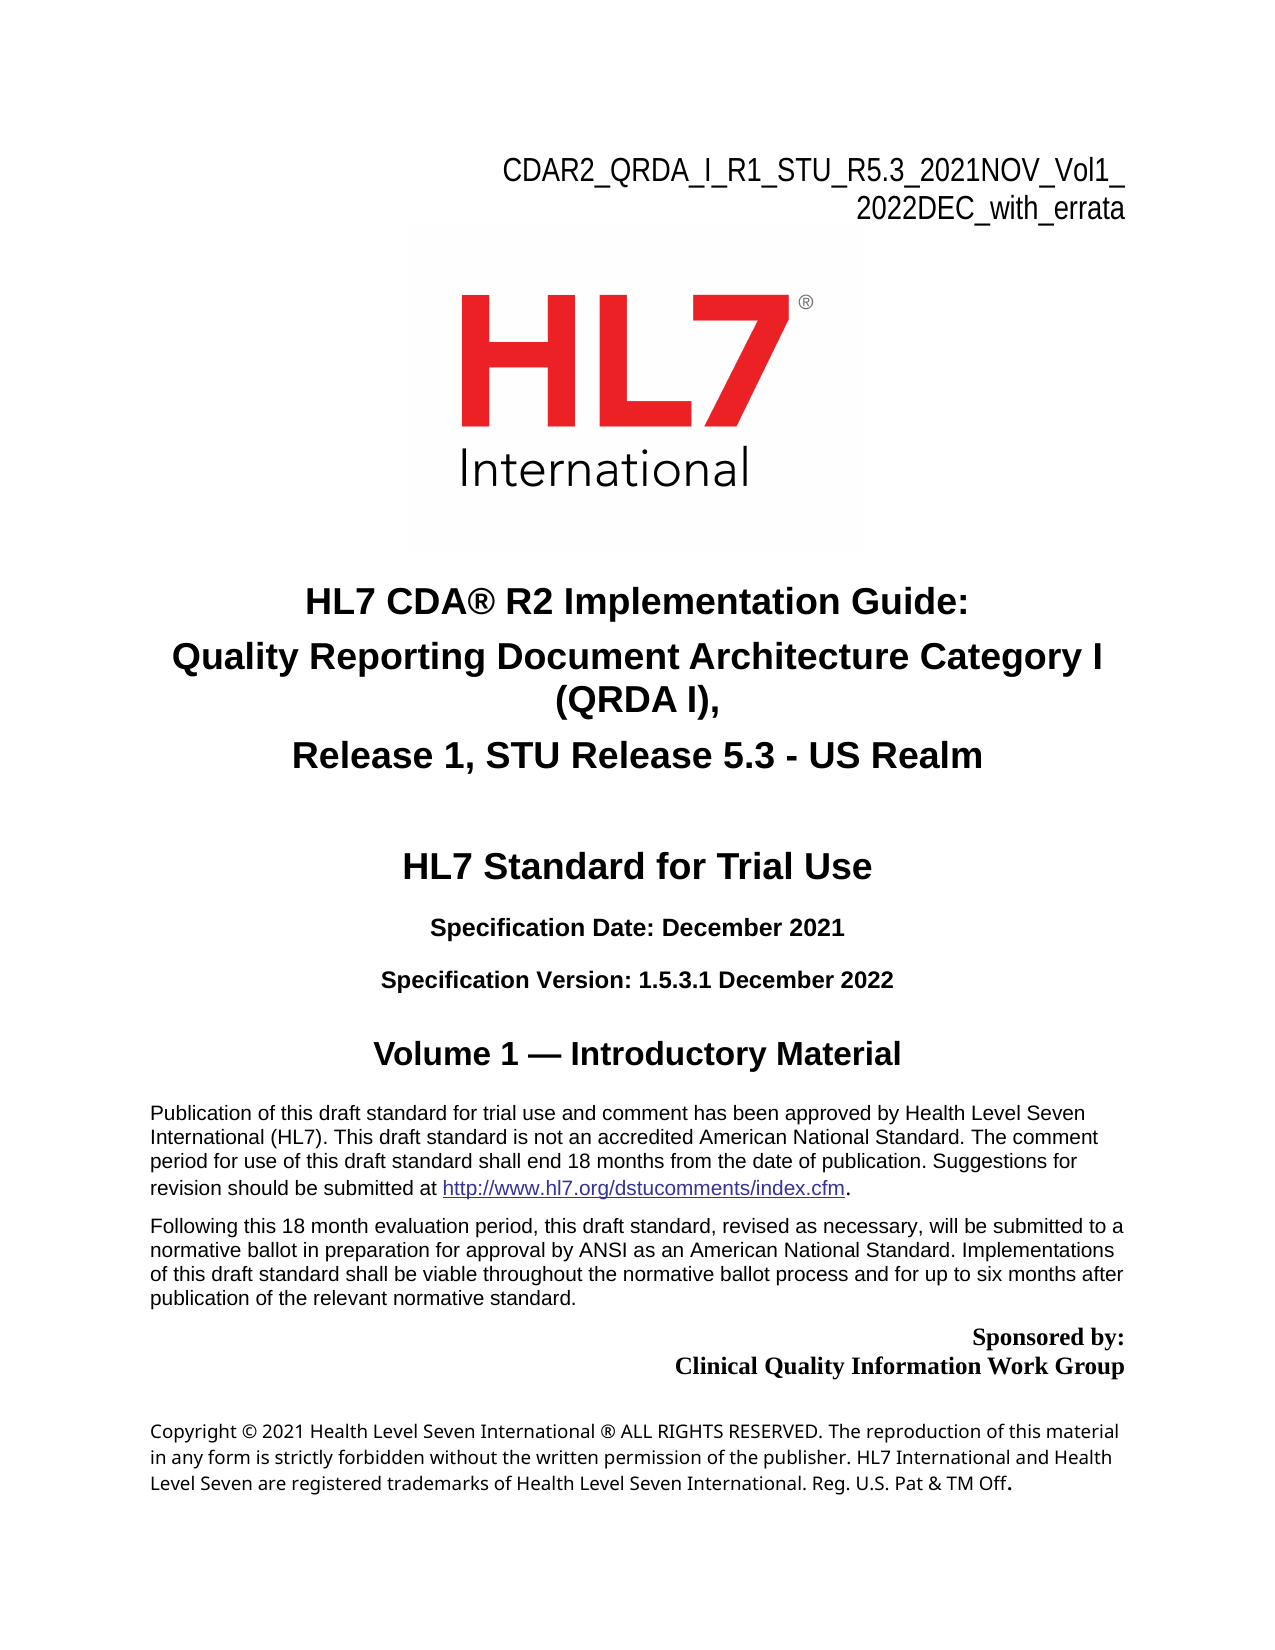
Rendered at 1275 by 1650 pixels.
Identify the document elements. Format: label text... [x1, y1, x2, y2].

title Specification Date: December 2021 [150, 913, 1125, 941]
title HL7 Standard for Trial Use [150, 844, 1125, 888]
title Release 1, STU Release 5.3 - US Realm [150, 733, 1125, 776]
text Volume 1 — Introductory Material [150, 1034, 1125, 1073]
title Quality Reporting Document Architecture Category I (QRDA I), [150, 634, 1125, 721]
text Copyright © 2021 Health Level Seven International ® ALL RIGHTS RESERVED. The reproduction of this material in any form is strictly forbidden without the written permission of the publisher. HL7 International and Health Level Seven are registered trademarks of Health Level Seven International. Reg. U.S. Pat & TM Off. [150, 1419, 1125, 1495]
text 2022DEC_with_errata [150, 188, 1125, 226]
text CDAR2_QRDA_I_R1_STU_R5.3_2021NOV_Vol1_ [150, 150, 1125, 188]
text Publication of this draft standard for trial use and comment has been approved by Health Level Seven International (HL7). This draft standard is not an accredited American National Standard. The comment period for use of this draft standard shall end 18 months from the date of publication. Suggestions for revision should be submitted at http://www.hl7.org/dstucomments/index.cfm. [150, 1101, 1125, 1202]
picture [410, 226, 866, 554]
title Specification Version: 1.5.3.1 December 2022 [150, 966, 1125, 994]
text Following this 18 month evaluation period, this draft standard, revised as necessary, will be submitted to a normative ballot in preparation for approval by ANSI as an American National Standard. Implementations of this draft standard shall be viable throughout the normative ballot process and for up to six months after publication of the relevant normative standard. [150, 1214, 1125, 1310]
text Sponsored by: Clinical Quality Information Work Group [150, 1322, 1125, 1380]
title HL7 CDA® R2 Implementation Guide: [150, 579, 1125, 622]
